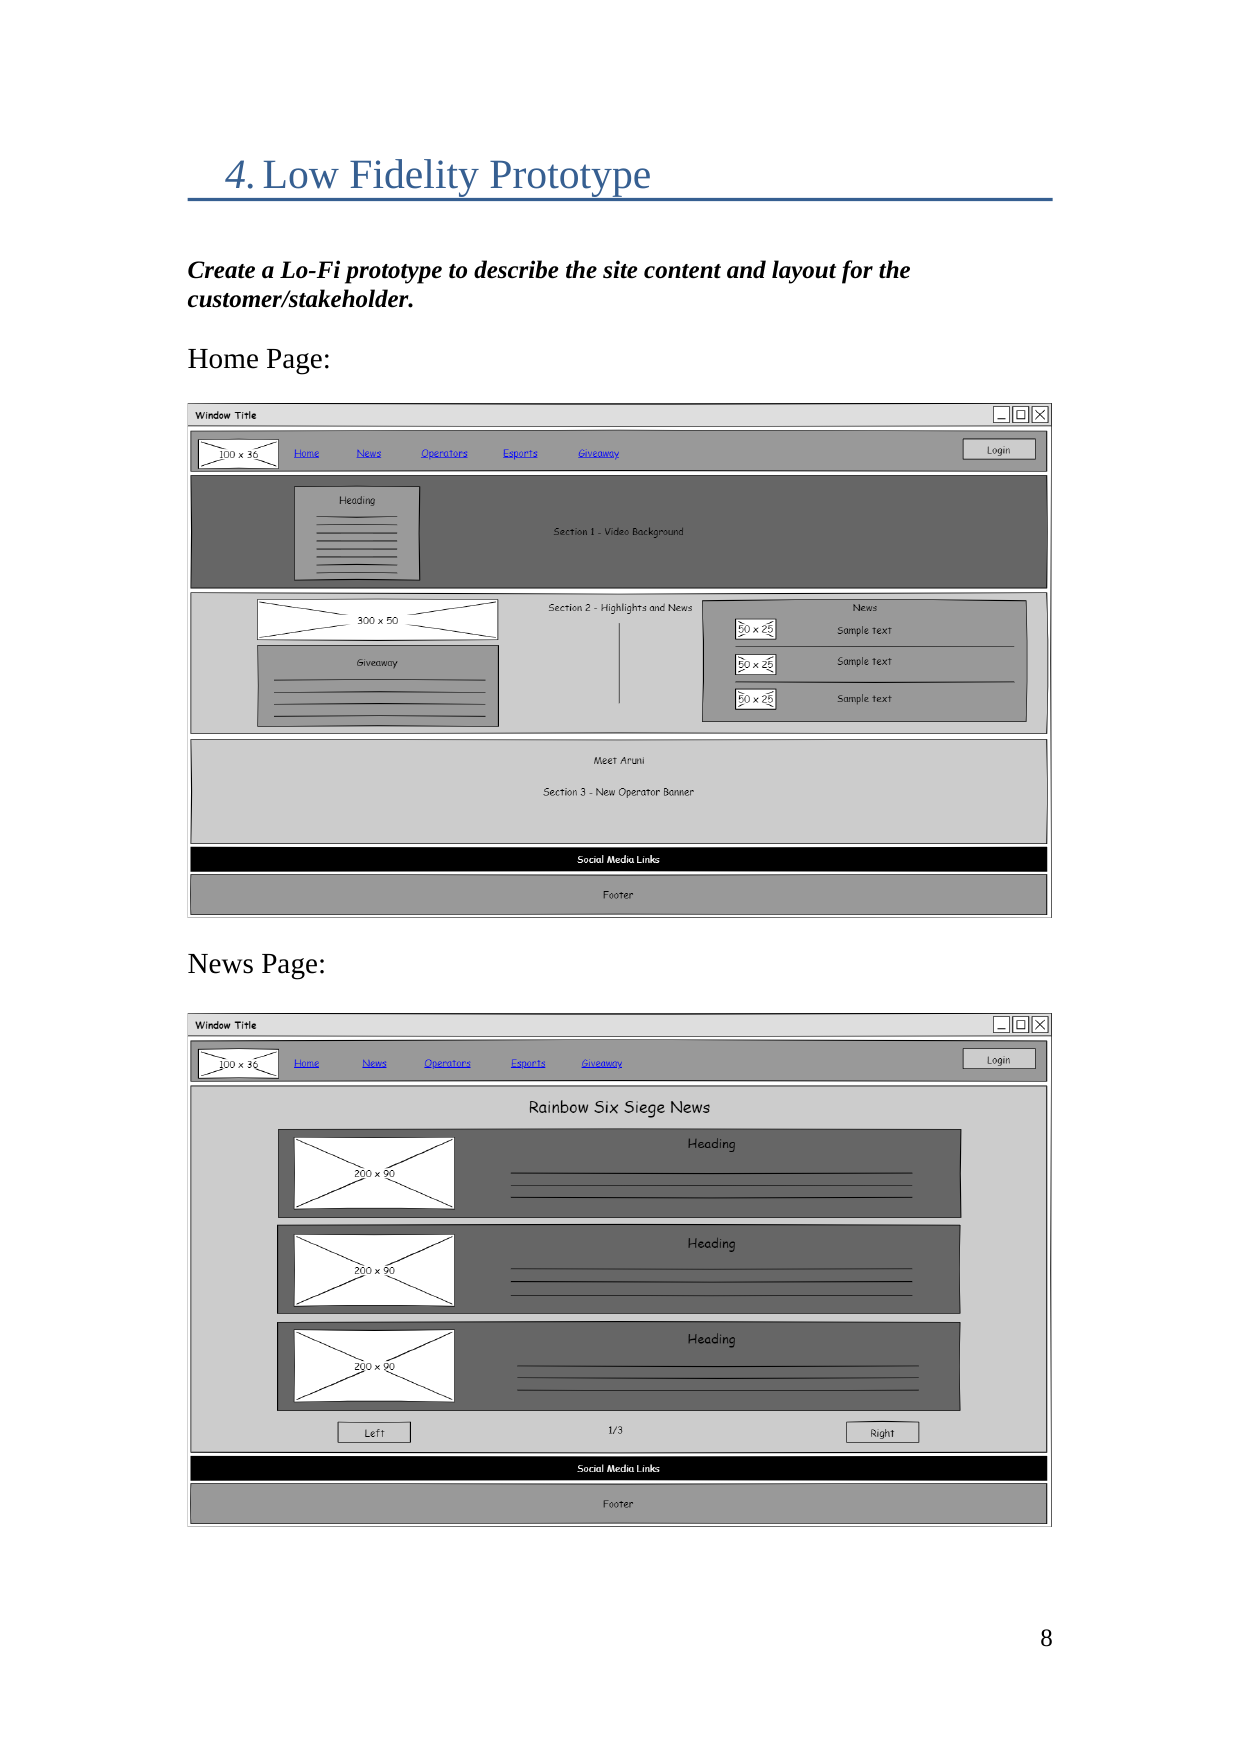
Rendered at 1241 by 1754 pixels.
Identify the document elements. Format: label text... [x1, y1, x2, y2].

text Create a Lo-Fi prototype to describe the site content and layout for the customer/stakeholder. [187, 255, 1053, 313]
text News Page: [187, 946, 1053, 980]
picture [187, 403, 1053, 918]
subtitle Low Fidelity Prototype [225, 150, 1053, 197]
picture [187, 1013, 1053, 1527]
text Home Page: [187, 342, 1053, 375]
